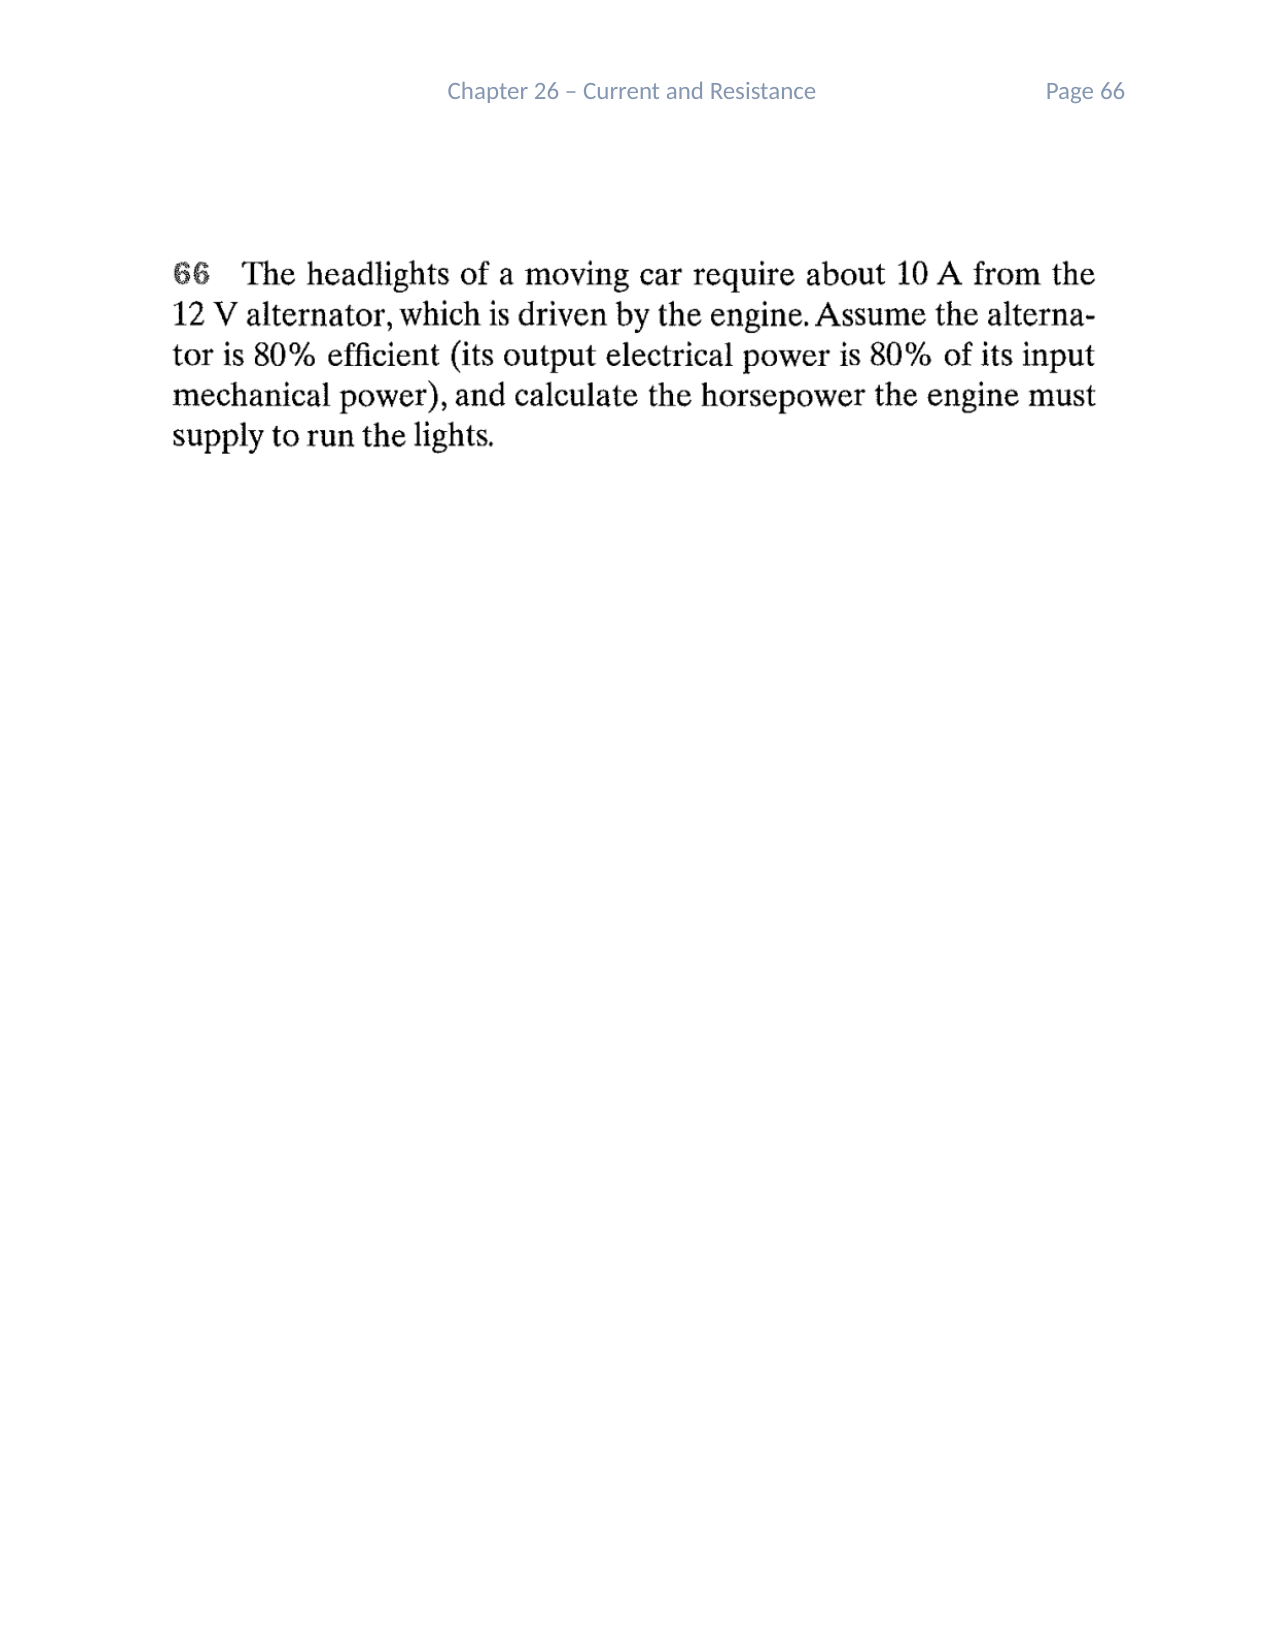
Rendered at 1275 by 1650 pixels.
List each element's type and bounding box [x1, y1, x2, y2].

picture [150, 243, 1125, 461]
